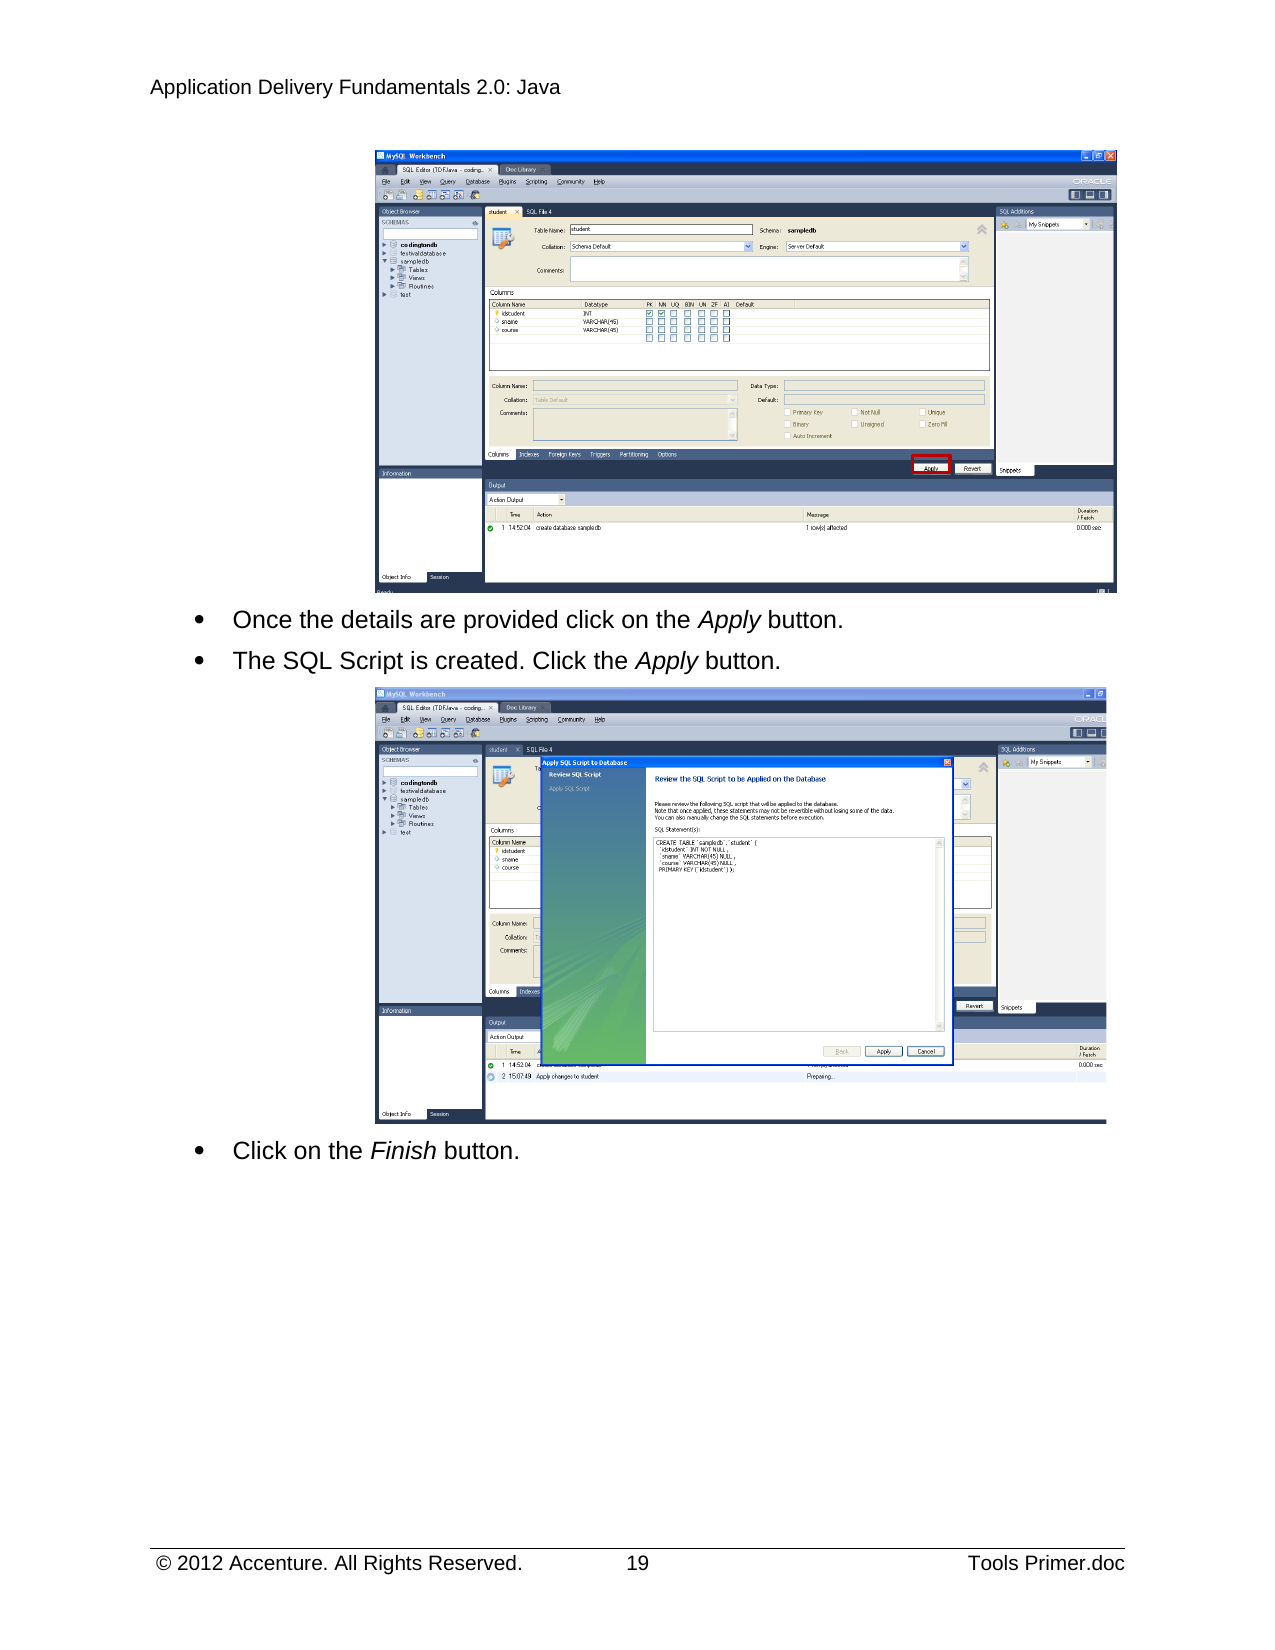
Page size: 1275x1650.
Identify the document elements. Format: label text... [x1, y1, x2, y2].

list Once the details are provided click on the Apply button. [195, 605, 1125, 633]
list The SQL Script is created. Click the Apply button. [195, 646, 1125, 675]
picture [375, 150, 1117, 593]
picture [375, 687, 1107, 1124]
list Click on the Finish button. [195, 1136, 1125, 1165]
